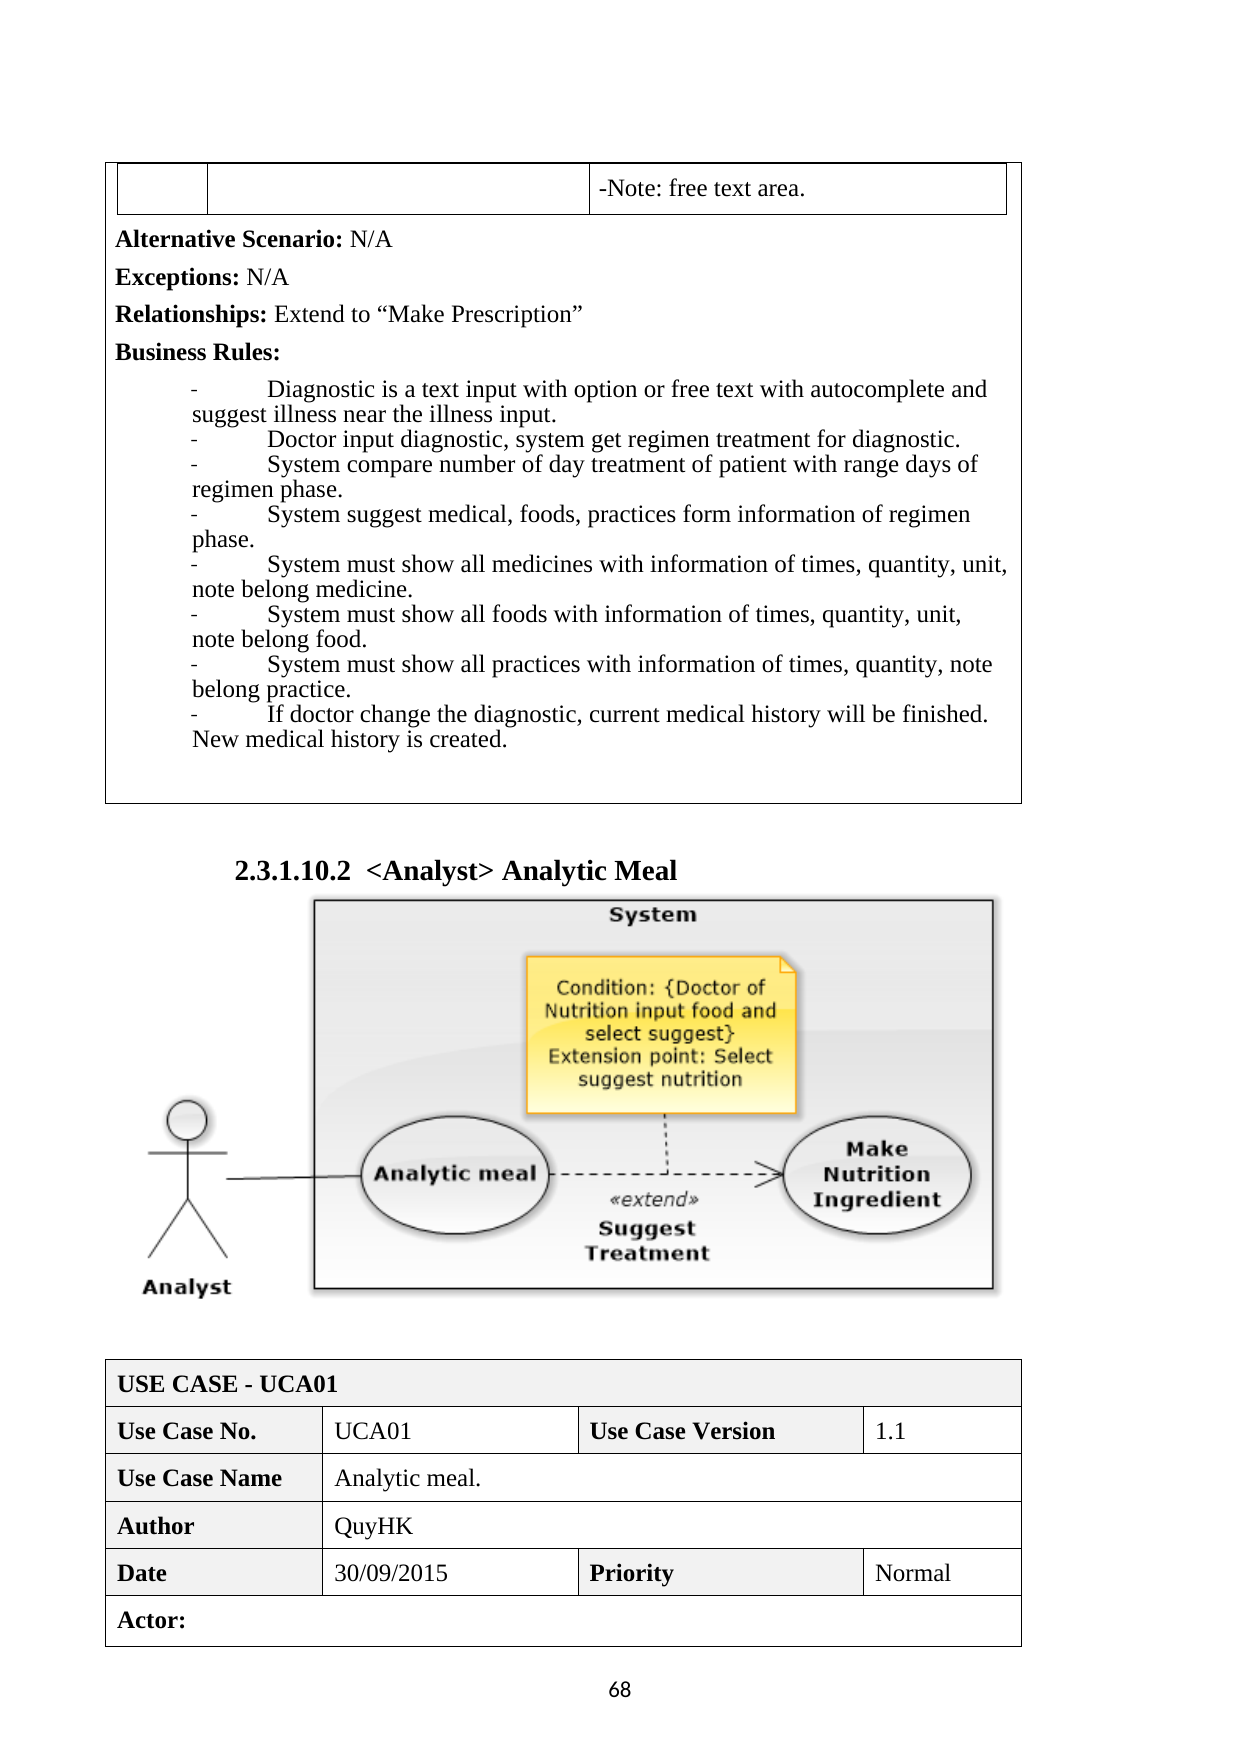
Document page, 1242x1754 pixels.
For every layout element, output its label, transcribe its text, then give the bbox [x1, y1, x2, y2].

table_cell Author [106, 1502, 322, 1548]
table_header USE CASE - UCA01 [106, 1360, 1021, 1406]
table_cell Use Case No. [106, 1407, 322, 1453]
table_cell 1.1 [864, 1407, 1021, 1453]
subtitle <Analyst> Analytic Meal [234, 853, 1146, 886]
table_cell 30/09/2015 [323, 1549, 578, 1595]
table_cell Priority [579, 1549, 863, 1595]
table_cell UCA01 [323, 1407, 578, 1453]
table_cell Date [106, 1549, 322, 1595]
table_cell QuyHK [323, 1502, 1021, 1548]
table_cell Normal [864, 1549, 1021, 1595]
picture [131, 892, 1033, 1335]
table_cell Use Case Name [106, 1454, 322, 1501]
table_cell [106, 1596, 1021, 1646]
table_cell Use Case Version [579, 1407, 863, 1453]
table_cell Analytic meal. [323, 1454, 1021, 1501]
